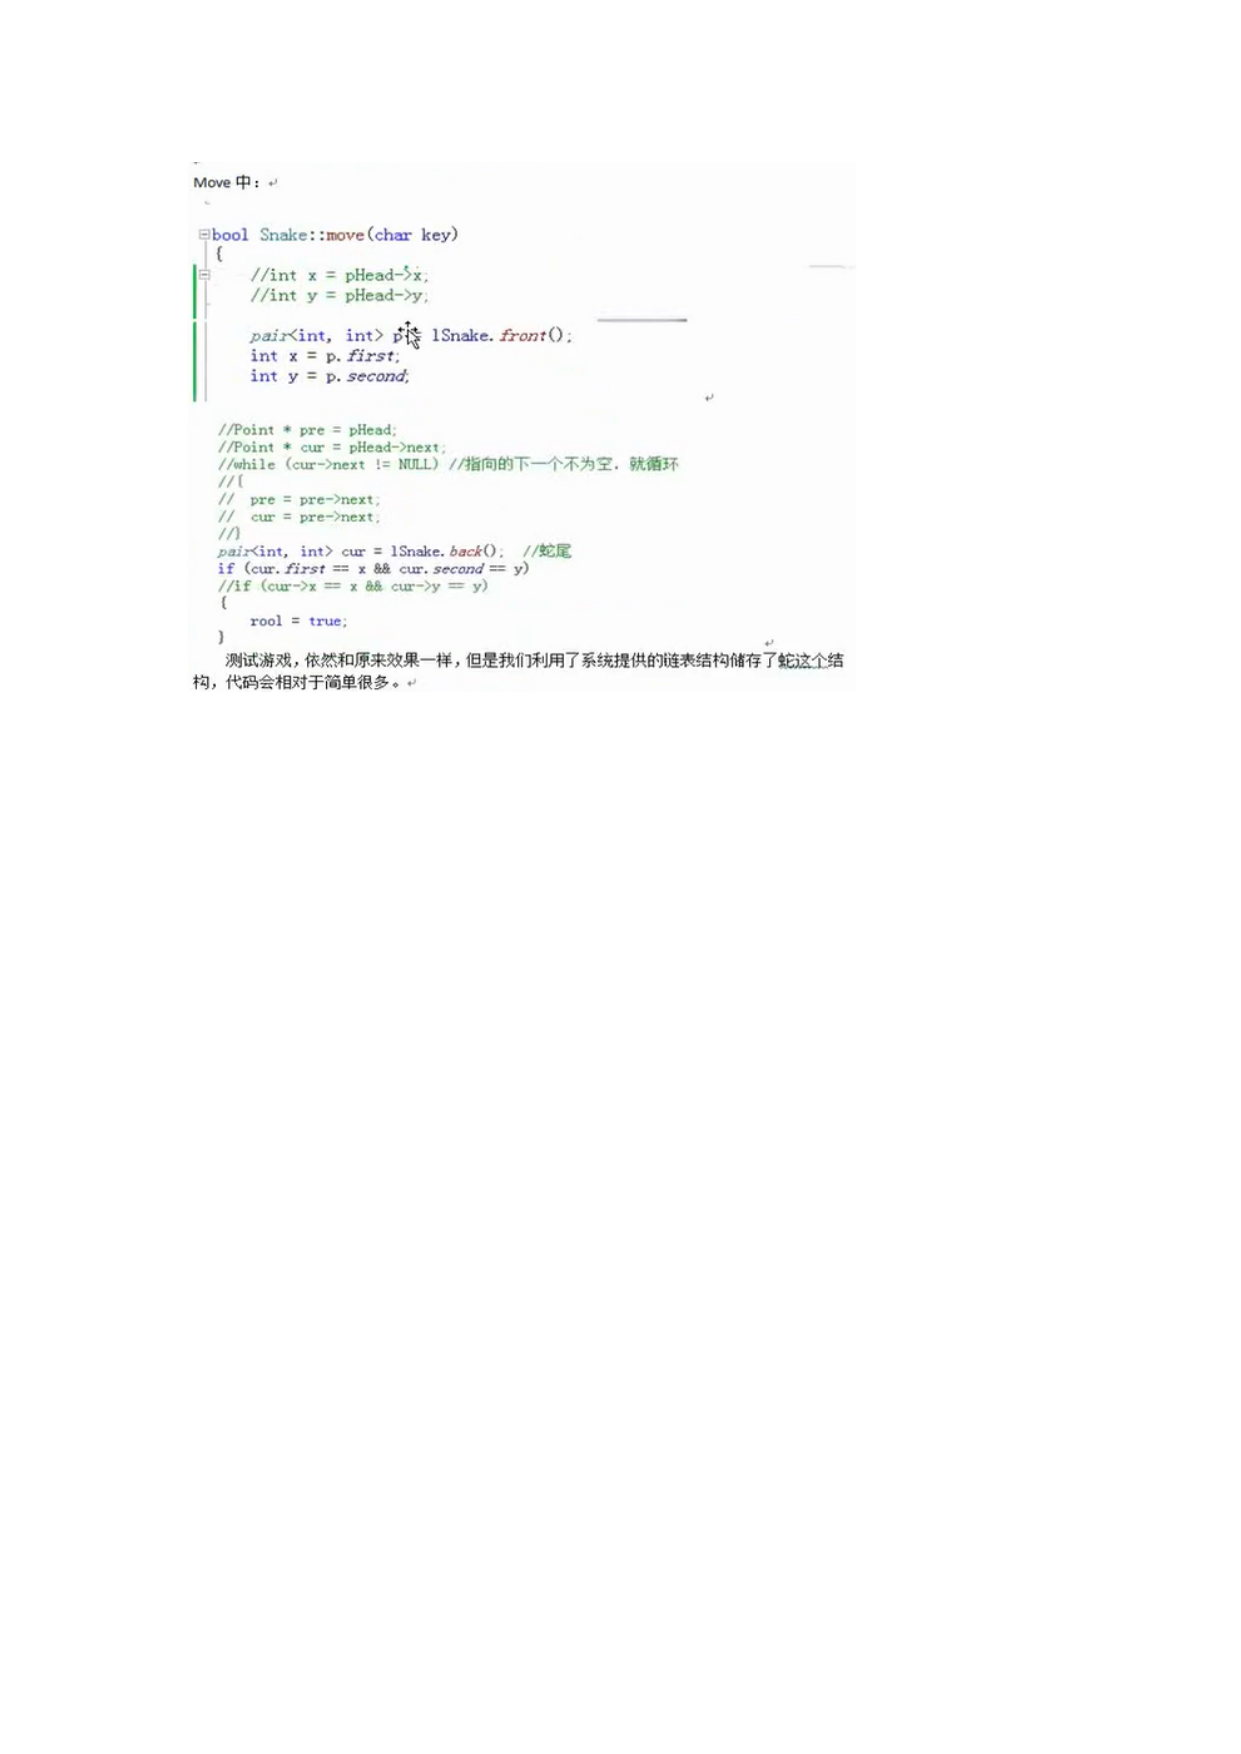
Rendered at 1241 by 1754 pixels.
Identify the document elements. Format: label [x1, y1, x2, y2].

picture [187, 162, 857, 692]
